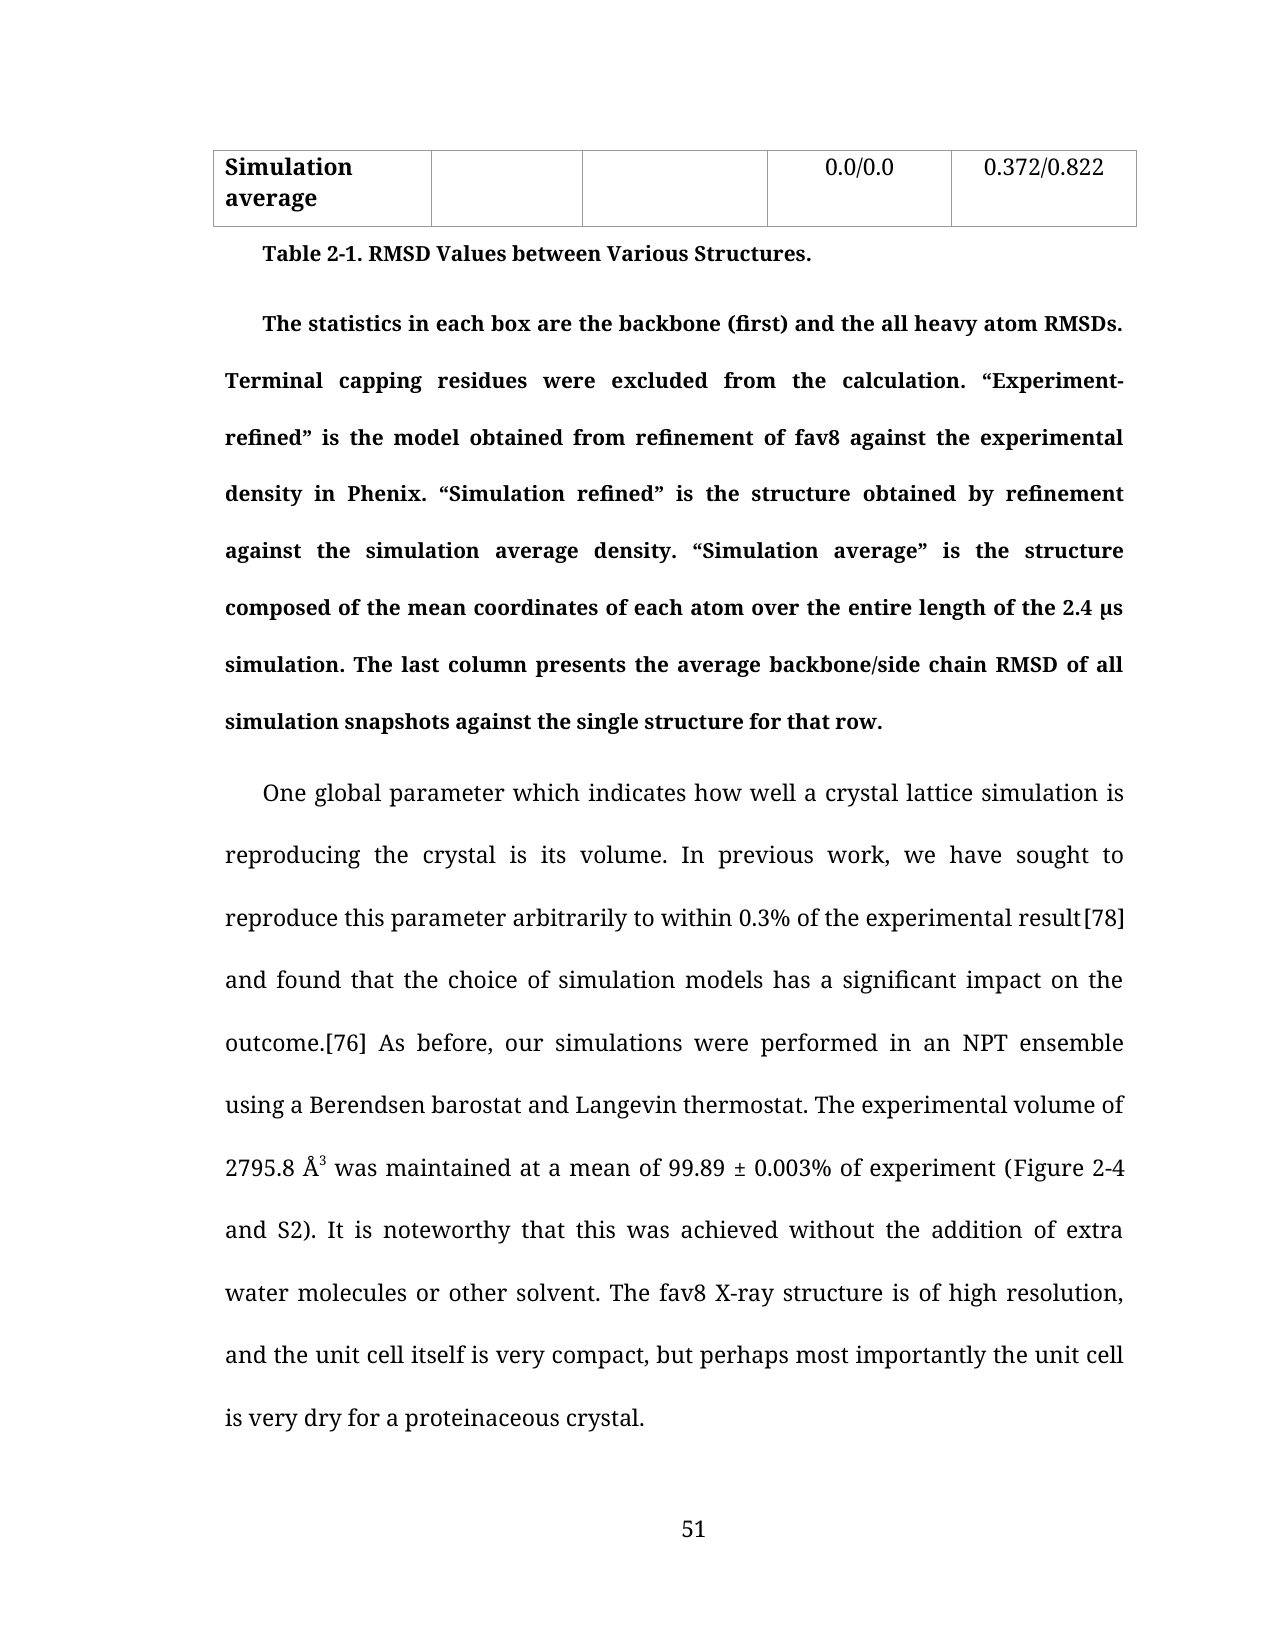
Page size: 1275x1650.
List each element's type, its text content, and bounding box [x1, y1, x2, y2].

table_cell 0.372/0.822 [952, 151, 1136, 226]
text The statistics in each box are the backbone (first) and the all heavy atom RMSDs. Terminal capping residues were excluded from the calculation. “Experiment-refined” is the model obtained from refinement of fav8 against the experimental density in Phenix. “Simulation refined” is the structure obtained by refinement against the simulation average density. “Simulation average” is the structure composed of the mean coordinates of each atom over the entire length of the 2.4 μs simulation. The last column presents the average backbone/side chain RMSD of all simulation snapshots against the single structure for that row. [225, 309, 1125, 736]
table_cell [432, 151, 582, 226]
table_cell [583, 151, 767, 226]
text One global parameter which indicates how well a crystal lattice simulation is reproducing the crystal is its volume. In previous work, we have sought to reproduce this parameter arbitrarily to within 0.3% of the experimental result[78] and found that the choice of simulation models has a significant impact on the outcome.[76] As before, our simulations were performed in an NPT ensemble using a Berendsen barostat and Langevin thermostat. The experimental volume of 2795.8 Å3 was maintained at a mean of 99.89 ± 0.003% of experiment (Figure 2-4 and S2). It is noteworthy that this was achieved without the addition of extra water molecules or other solvent. The fav8 X-ray structure is of high resolution, and the unit cell itself is very compact, but perhaps most importantly the unit cell is very dry for a proteinaceous crystal. [225, 776, 1125, 1433]
table_cell 0.0/0.0 [768, 151, 951, 226]
table_cell Simulation average [214, 151, 431, 226]
